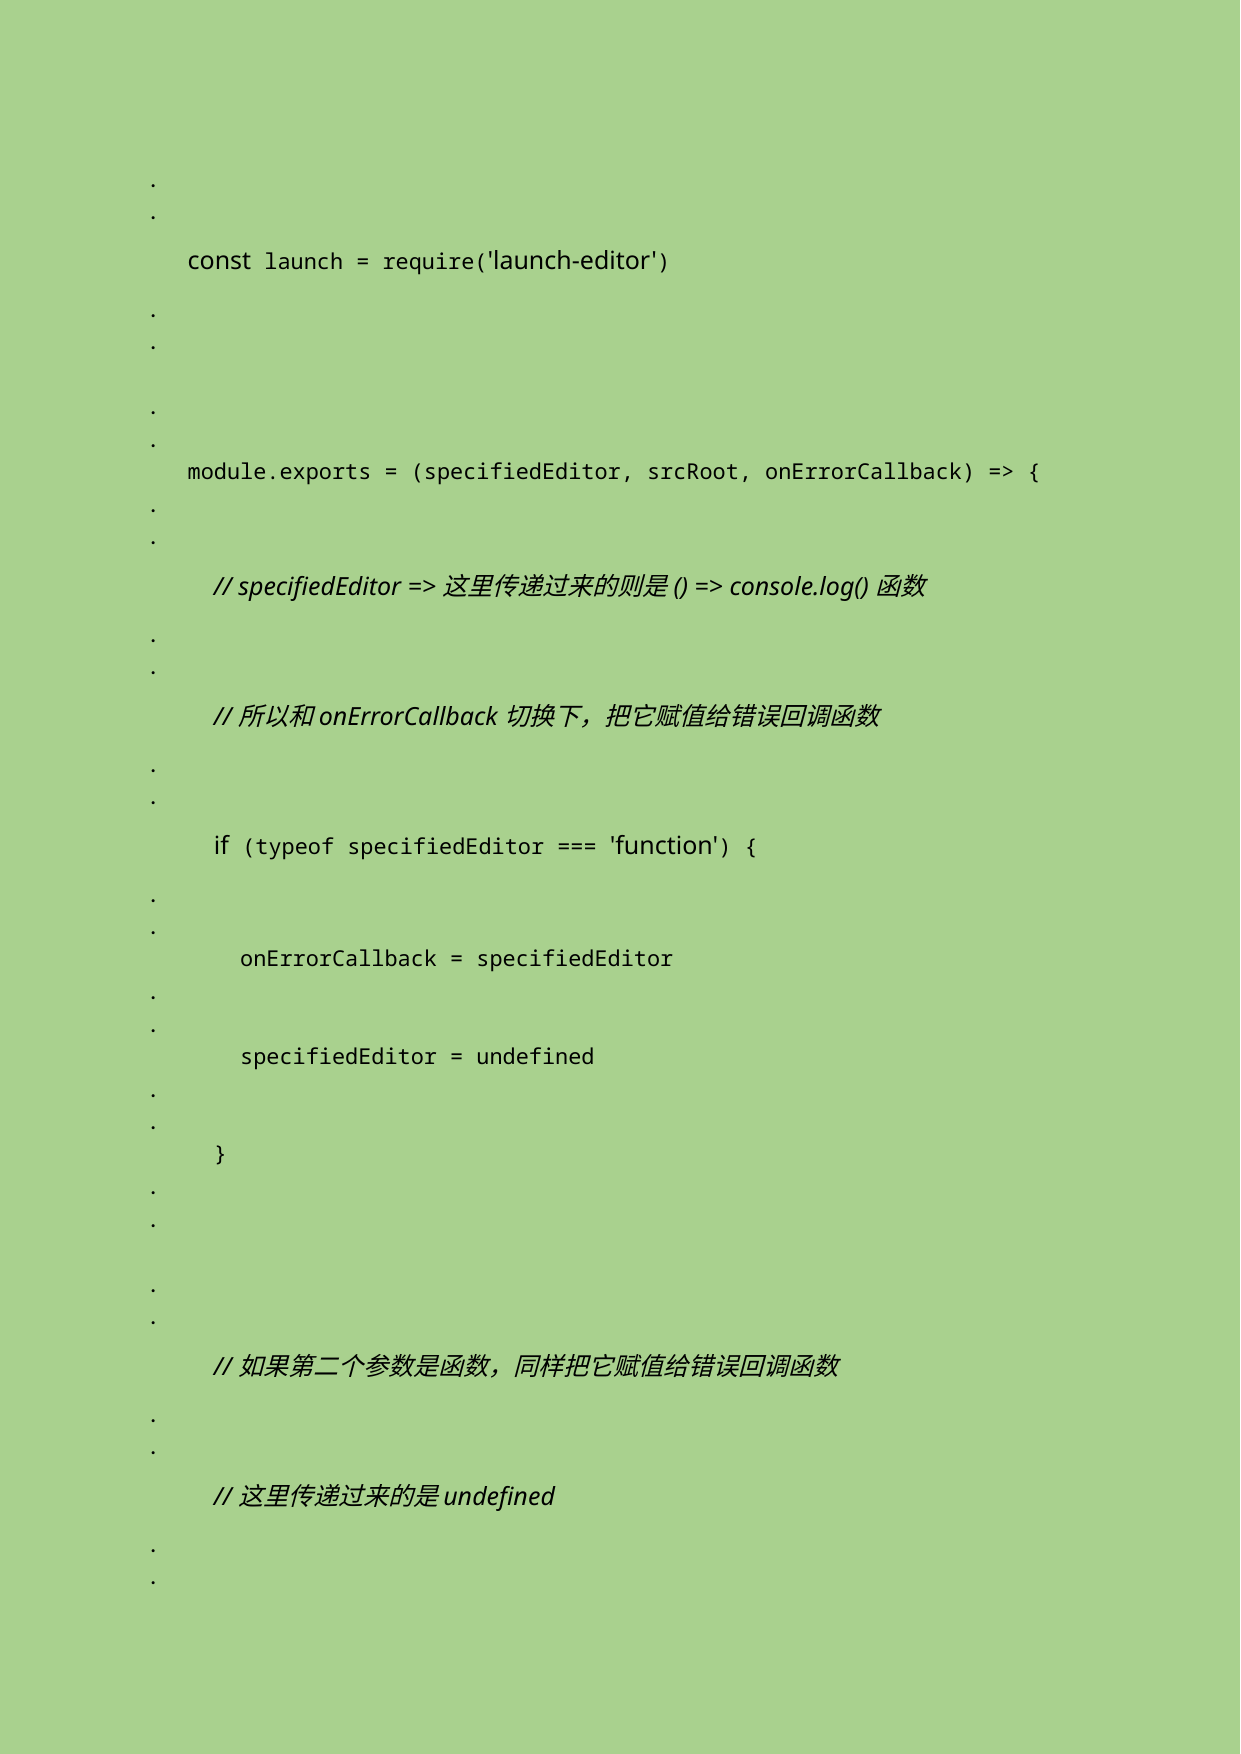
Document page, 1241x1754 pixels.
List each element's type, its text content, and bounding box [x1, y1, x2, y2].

text module.exports = (specifiedEditor, srcRoot, onErrorCallback) => { [187, 454, 1053, 487]
text // specifiedEditor => 这里传递过来的则是 () => console.log() 函数 [187, 552, 1053, 617]
text specifiedEditor = undefined [187, 1039, 1053, 1072]
text // 这里传递过来的是undefined [187, 1462, 1053, 1527]
text if (typeof specifiedEditor === 'function') { [187, 812, 1053, 877]
text // 如果第二个参数是函数，同样把它赋值给错误回调函数 [187, 1332, 1053, 1397]
text } [187, 1137, 1053, 1169]
text // 所以和 onErrorCallback 切换下，把它赋值给错误回调函数 [187, 682, 1053, 747]
text onErrorCallback = specifiedEditor [187, 942, 1053, 974]
text const launch = require('launch-editor') [187, 227, 1053, 292]
